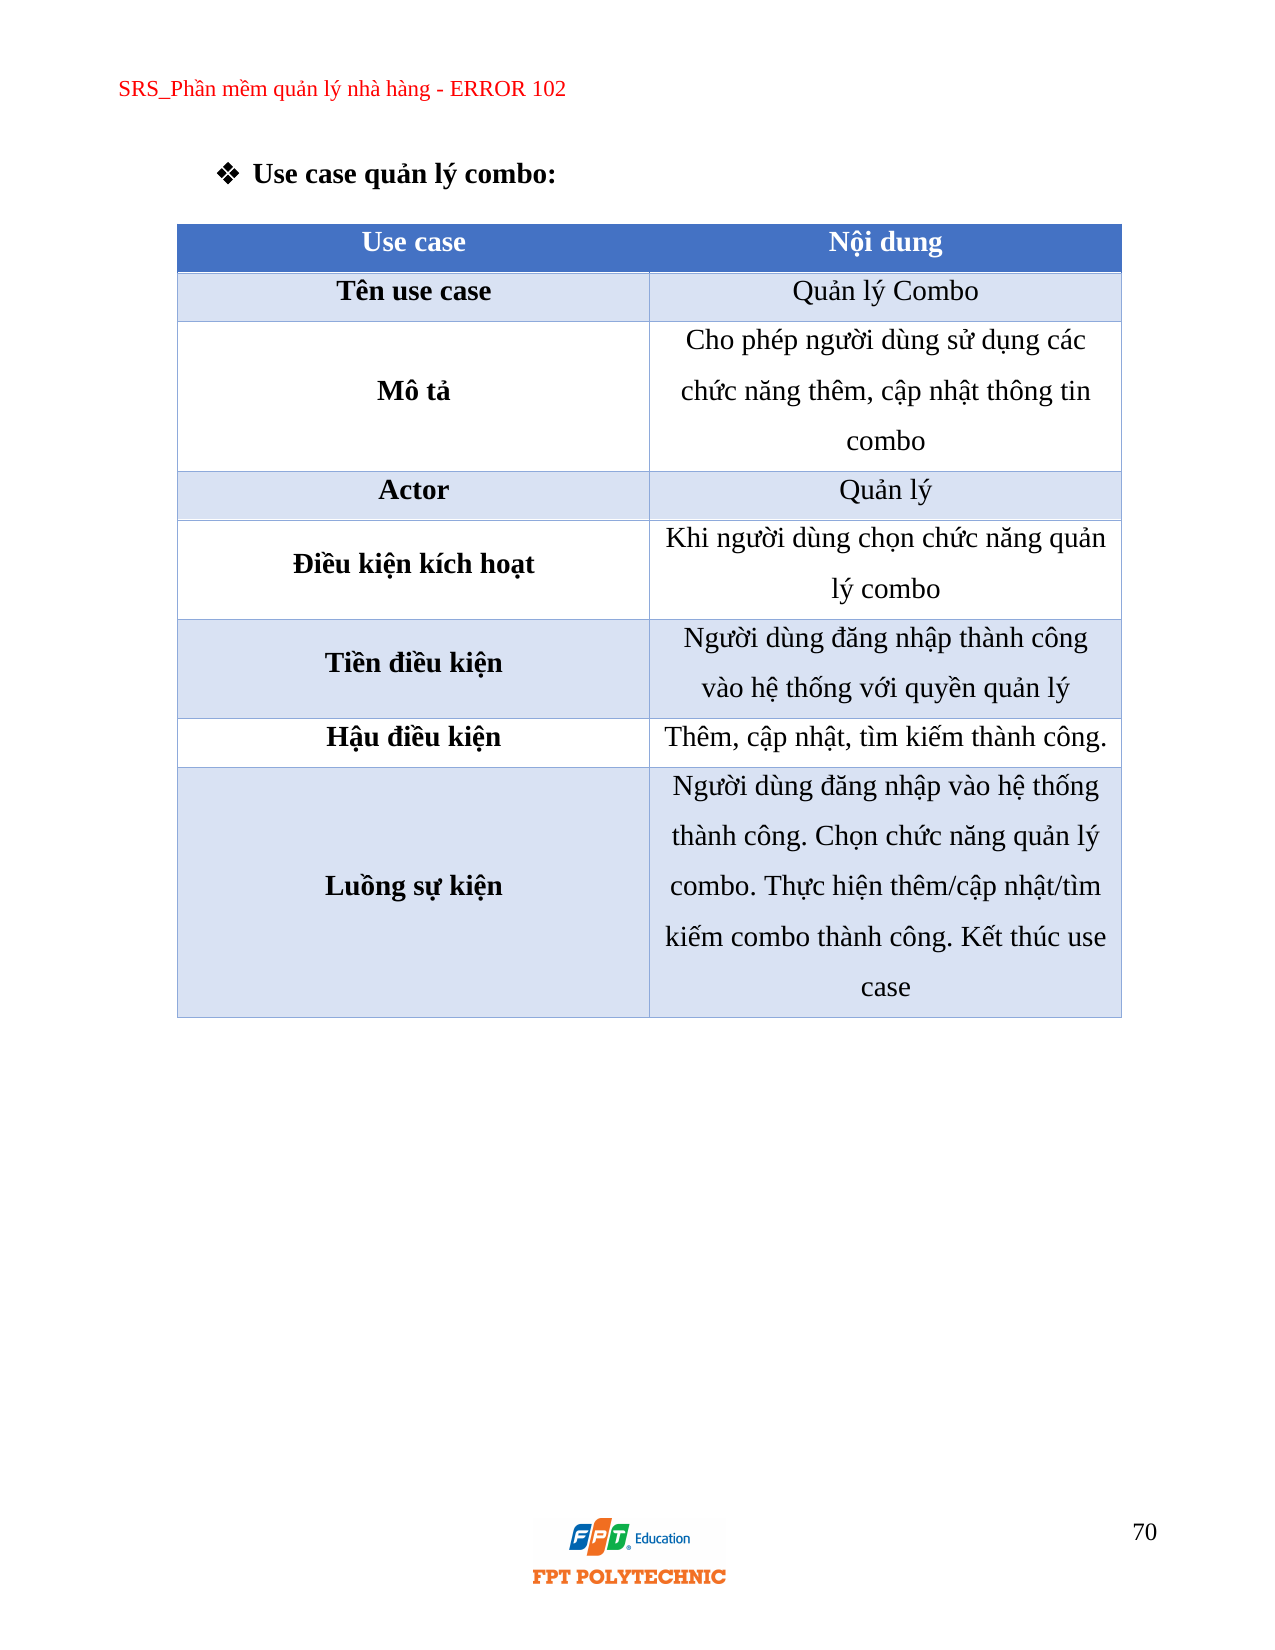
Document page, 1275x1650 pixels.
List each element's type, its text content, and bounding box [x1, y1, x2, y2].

table_cell Người dùng đăng nhập thành công vào hệ thống với quyền quản lý [650, 620, 1121, 718]
table_cell Luồng sự kiện [178, 768, 649, 1017]
table_cell Quản lý Combo [650, 274, 1121, 321]
table_cell Khi người dùng chọn chức năng quản lý combo [650, 521, 1121, 619]
table_cell Cho phép người dùng sử dụng các chức năng thêm, cập nhật thông tin combo [650, 322, 1121, 471]
table_header Nội dung [650, 225, 1121, 272]
table_cell Tên use case [178, 274, 649, 321]
table_cell Hậu điều kiện [178, 719, 649, 767]
list Use case quản lý combo: [215, 156, 1157, 190]
table_cell Người dùng đăng nhập vào hệ thống thành công. Chọn chức năng quản lý combo. Thực hiện thêm/cập nhật/tìm kiếm combo thành công. Kết thúc use case [650, 768, 1121, 1017]
table_cell Quản lý [650, 472, 1121, 519]
picture [533, 1518, 726, 1584]
table_cell Thêm, cập nhật, tìm kiếm thành công. [650, 719, 1121, 767]
table_cell Actor [178, 472, 649, 519]
table_cell Mô tả [178, 322, 649, 471]
table_cell Tiền điều kiện [178, 620, 649, 718]
table_cell Điều kiện kích hoạt [178, 521, 649, 619]
table_header Use case [178, 225, 649, 272]
